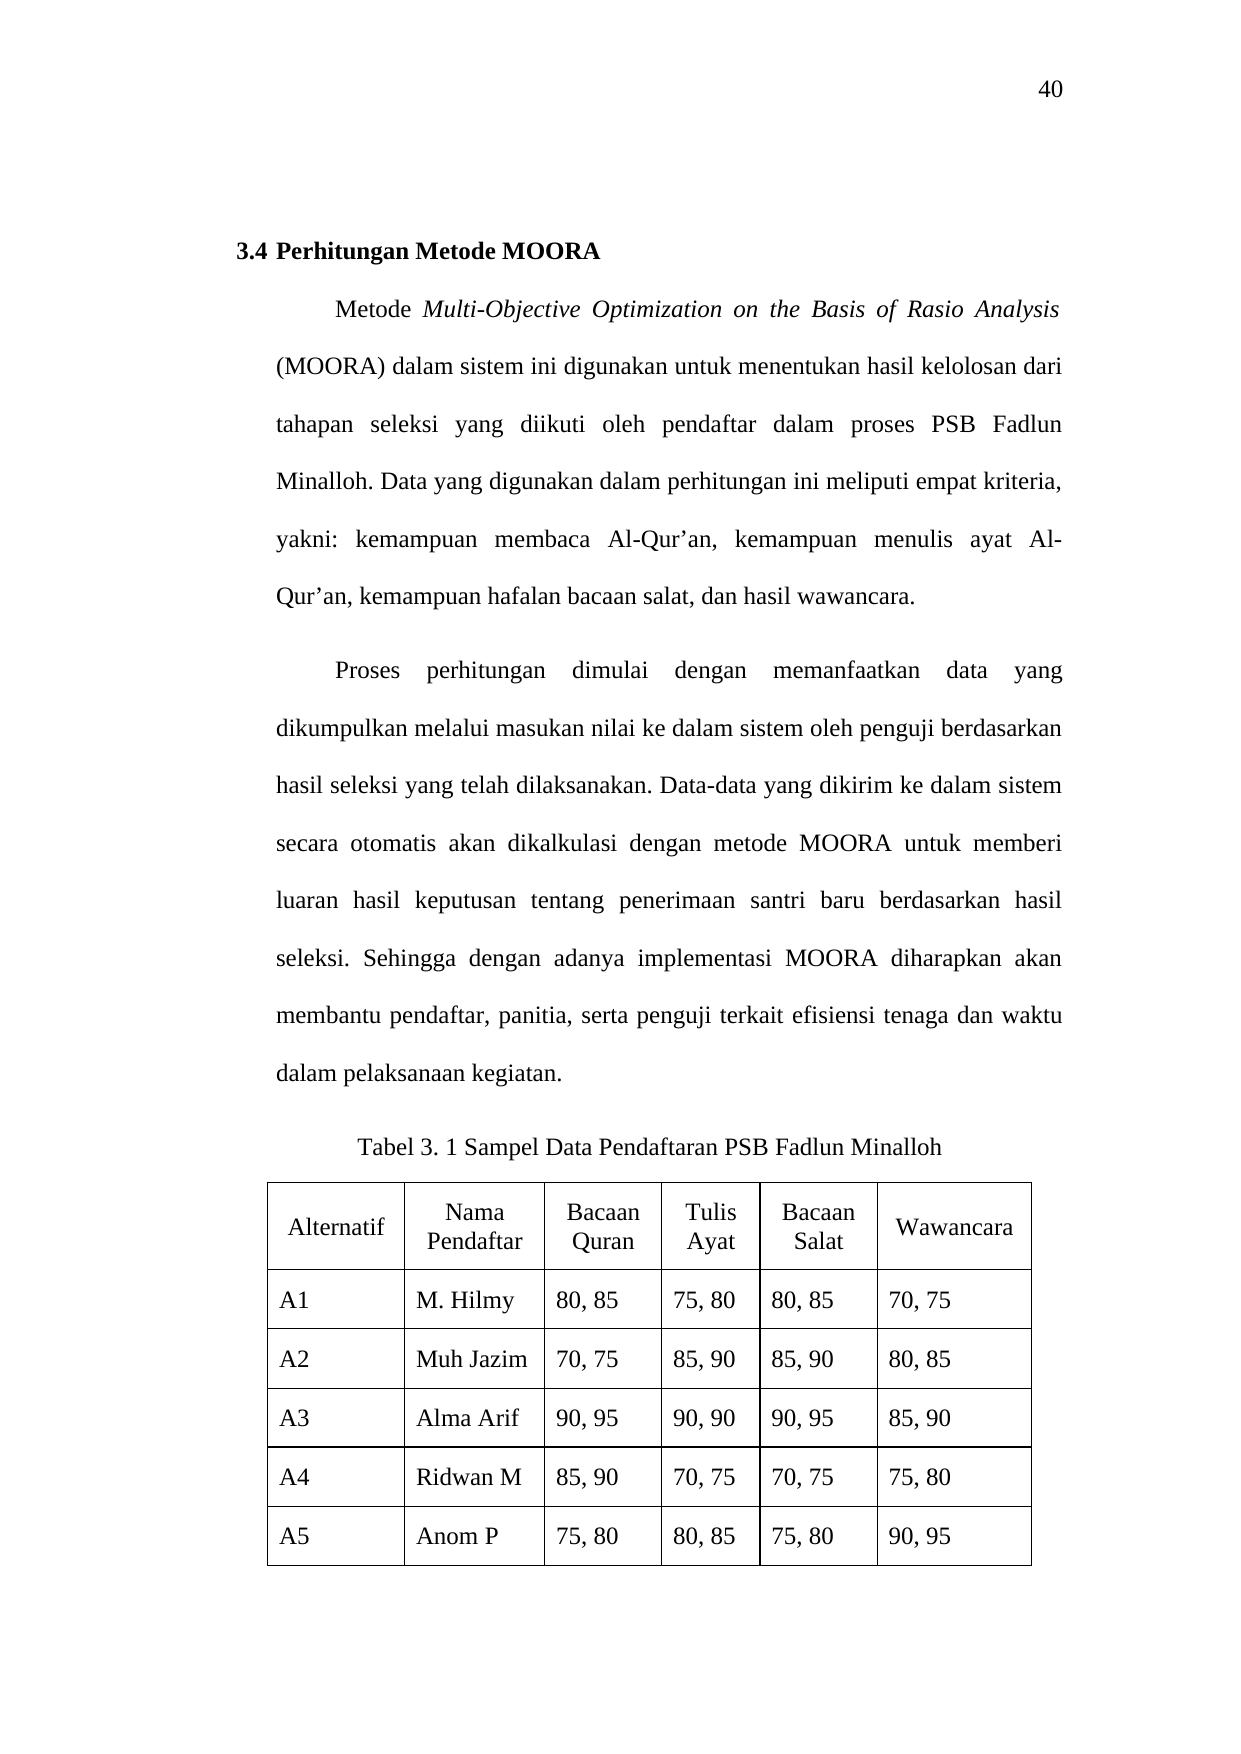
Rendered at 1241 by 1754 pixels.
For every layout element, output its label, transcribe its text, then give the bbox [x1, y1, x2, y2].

table_cell 80, 85 [545, 1270, 661, 1328]
table_cell A5 [268, 1507, 404, 1564]
table_cell 70, 75 [545, 1329, 661, 1387]
table_cell 70, 75 [662, 1448, 759, 1506]
table_cell Anom P [405, 1507, 544, 1564]
subtitle Perhitungan Metode MOORA [236, 236, 1063, 265]
table_cell 90, 95 [761, 1389, 877, 1446]
table_cell 85, 90 [878, 1389, 1031, 1446]
table_cell 85, 90 [545, 1448, 661, 1506]
table_header Alternatif [268, 1183, 404, 1269]
table_cell 70, 75 [878, 1270, 1031, 1328]
table_cell 90, 95 [545, 1389, 661, 1446]
table_cell 85, 90 [761, 1329, 877, 1387]
table_cell A2 [268, 1329, 404, 1387]
table_cell 75, 80 [545, 1507, 661, 1564]
table_header Tulis Ayat [662, 1183, 759, 1269]
table_cell 85, 90 [662, 1329, 759, 1387]
table_header Wawancara [878, 1183, 1031, 1269]
table_cell Ridwan M [405, 1448, 544, 1506]
table_cell 90, 90 [662, 1389, 759, 1446]
text Proses perhitungan dimulai dengan memanfaatkan data yang dikumpulkan melalui masukan nilai ke dalam sistem oleh penguji berdasarkan hasil seleksi yang telah dilaksanakan. Data-data yang dikirim ke dalam sistem secara otomatis akan dikalkulasi dengan metode MOORA untuk memberi luaran hasil keputusan tentang penerimaan santri baru berdasarkan hasil seleksi. Sehingga dengan adanya implementasi MOORA diharapkan akan membantu pendaftar, panitia, serta penguji terkait efisiensi tenaga dan waktu dalam pelaksanaan kegiatan. [276, 655, 1063, 1087]
table_cell A3 [268, 1389, 404, 1446]
text Tabel 3. 1 Sampel Data Pendaftaran PSB Fadlun Minalloh [236, 1132, 1063, 1161]
table_cell A4 [268, 1448, 404, 1506]
table_cell 75, 80 [878, 1448, 1031, 1506]
table_cell Alma Arif [405, 1389, 544, 1446]
table_header Nama Pendaftar [405, 1183, 544, 1269]
table_cell M. Hilmy [405, 1270, 544, 1328]
table_cell 80, 85 [878, 1329, 1031, 1387]
table_cell Muh Jazim [405, 1329, 544, 1387]
text Metode Multi-Objective Optimization on the Basis of Rasio Analysis (MOORA) dalam sistem ini digunakan untuk menentukan hasil kelolosan dari tahapan seleksi yang diikuti oleh pendaftar dalam proses PSB Fadlun Minalloh. Data yang digunakan dalam perhitungan ini meliputi empat kriteria, yakni: kemampuan membaca Al-Qur’an, kemampuan menulis ayat Al-Qur’an, kemampuan hafalan bacaan salat, dan hasil wawancara. [276, 294, 1063, 610]
table_cell 70, 75 [761, 1448, 877, 1506]
table_cell 75, 80 [662, 1270, 759, 1328]
table_cell 80, 85 [761, 1270, 877, 1328]
table_header Bacaan Salat [761, 1183, 877, 1269]
table_cell 90, 95 [878, 1507, 1031, 1564]
table_cell 80, 85 [662, 1507, 759, 1564]
table_cell 75, 80 [761, 1507, 877, 1564]
table_header Bacaan Quran [545, 1183, 661, 1269]
table_cell A1 [268, 1270, 404, 1328]
